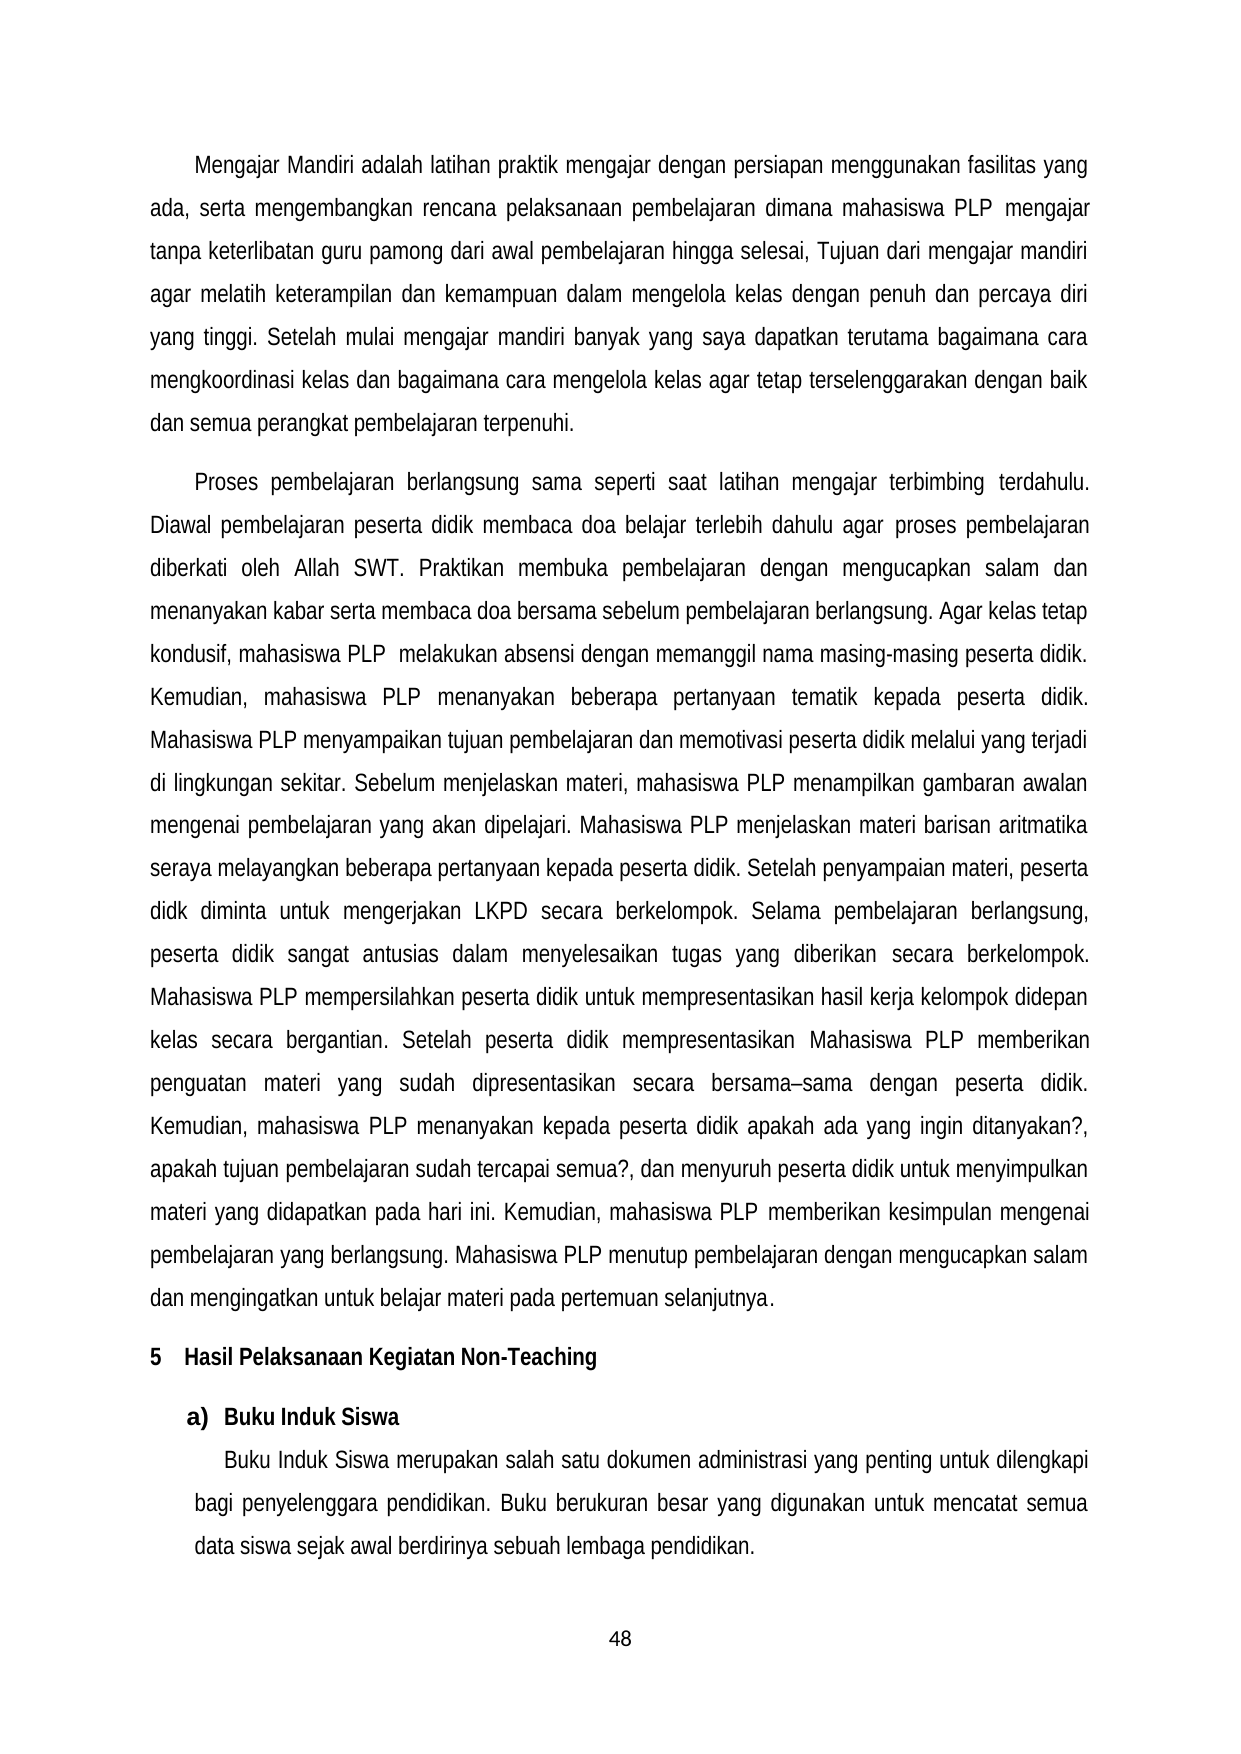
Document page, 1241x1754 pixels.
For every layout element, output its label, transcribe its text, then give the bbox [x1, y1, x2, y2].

text Buku Induk Siswa merupakan salah satu dokumen administrasi yang penting untuk dilengkapi bagi penyelenggara pendidikan. Buku berukuran besar yang digunakan untuk mencatat semua data siswa sejak awal berdirinya sebuah lembaga pendidikan. [194, 1445, 1090, 1559]
list Buku Induk Siswa [186, 1402, 1090, 1430]
text 5 Hasil Pelaksanaan Kegiatan Non-Teaching [150, 1342, 1090, 1371]
text Proses pembelajaran berlangsung sama seperti saat latihan mengajar terbimbing terdahulu. Diawal pembelajaran peserta didik membaca doa belajar terlebih dahulu agar proses pembelajaran diberkati oleh Allah SWT. Praktikan membuka pembelajaran dengan mengucapkan salam dan menanyakan kabar serta membaca doa bersama sebelum pembelajaran berlangsung. Agar kelas tetap kondusif, mahasiswa PLP melakukan absensi dengan memanggil nama masing-masing peserta didik. Kemudian, mahasiswa PLP menanyakan beberapa pertanyaan tematik kepada peserta didik. Mahasiswa PLP menyampaikan tujuan pembelajaran dan memotivasi peserta didik melalui yang terjadi di lingkungan sekitar. Sebelum menjelaskan materi, mahasiswa PLP menampilkan gambaran awalan mengenai pembelajaran yang akan dipelajari. Mahasiswa PLP menjelaskan materi barisan aritmatika seraya melayangkan beberapa pertanyaan kepada peserta didik. Setelah penyampaian materi, peserta didk diminta untuk mengerjakan LKPD secara berkelompok. Selama pembelajaran berlangsung, peserta didik sangat antusias dalam menyelesaikan tugas yang diberikan secara berkelompok. Mahasiswa PLP mempersilahkan peserta didik untuk mempresentasikan hasil kerja kelompok didepan kelas secara bergantian. Setelah peserta didik mempresentasikan Mahasiswa PLP memberikan penguatan materi yang sudah dipresentasikan secara bersama–sama dengan peserta didik. Kemudian, mahasiswa PLP menanyakan kepada peserta didik apakah ada yang ingin ditanyakan?, apakah tujuan pembelajaran sudah tercapai semua?, dan menyuruh peserta didik untuk menyimpulkan materi yang didapatkan pada hari ini. Kemudian, mahasiswa PLP memberikan kesimpulan mengenai pembelajaran yang berlangsung. Mahasiswa PLP menutup pembelajaran dengan mengucapkan salam dan mengingatkan untuk belajar materi pada pertemuan selanjutnya. [150, 467, 1090, 1311]
text Mengajar Mandiri adalah latihan praktik mengajar dengan persiapan menggunakan fasilitas yang ada, serta mengembangkan rencana pelaksanaan pembelajaran dimana mahasiswa PLP mengajar tanpa keterlibatan guru pamong dari awal pembelajaran hingga selesai, Tujuan dari mengajar mandiri agar melatih keterampilan dan kemampuan dalam mengelola kelas dengan penuh dan percaya diri yang tinggi. Setelah mulai mengajar mandiri banyak yang saya dapatkan terutama bagaimana cara mengkoordinasi kelas dan bagaimana cara mengelola kelas agar tetap terselenggarakan dengan baik dan semua perangkat pembelajaran terpenuhi. [150, 150, 1090, 436]
